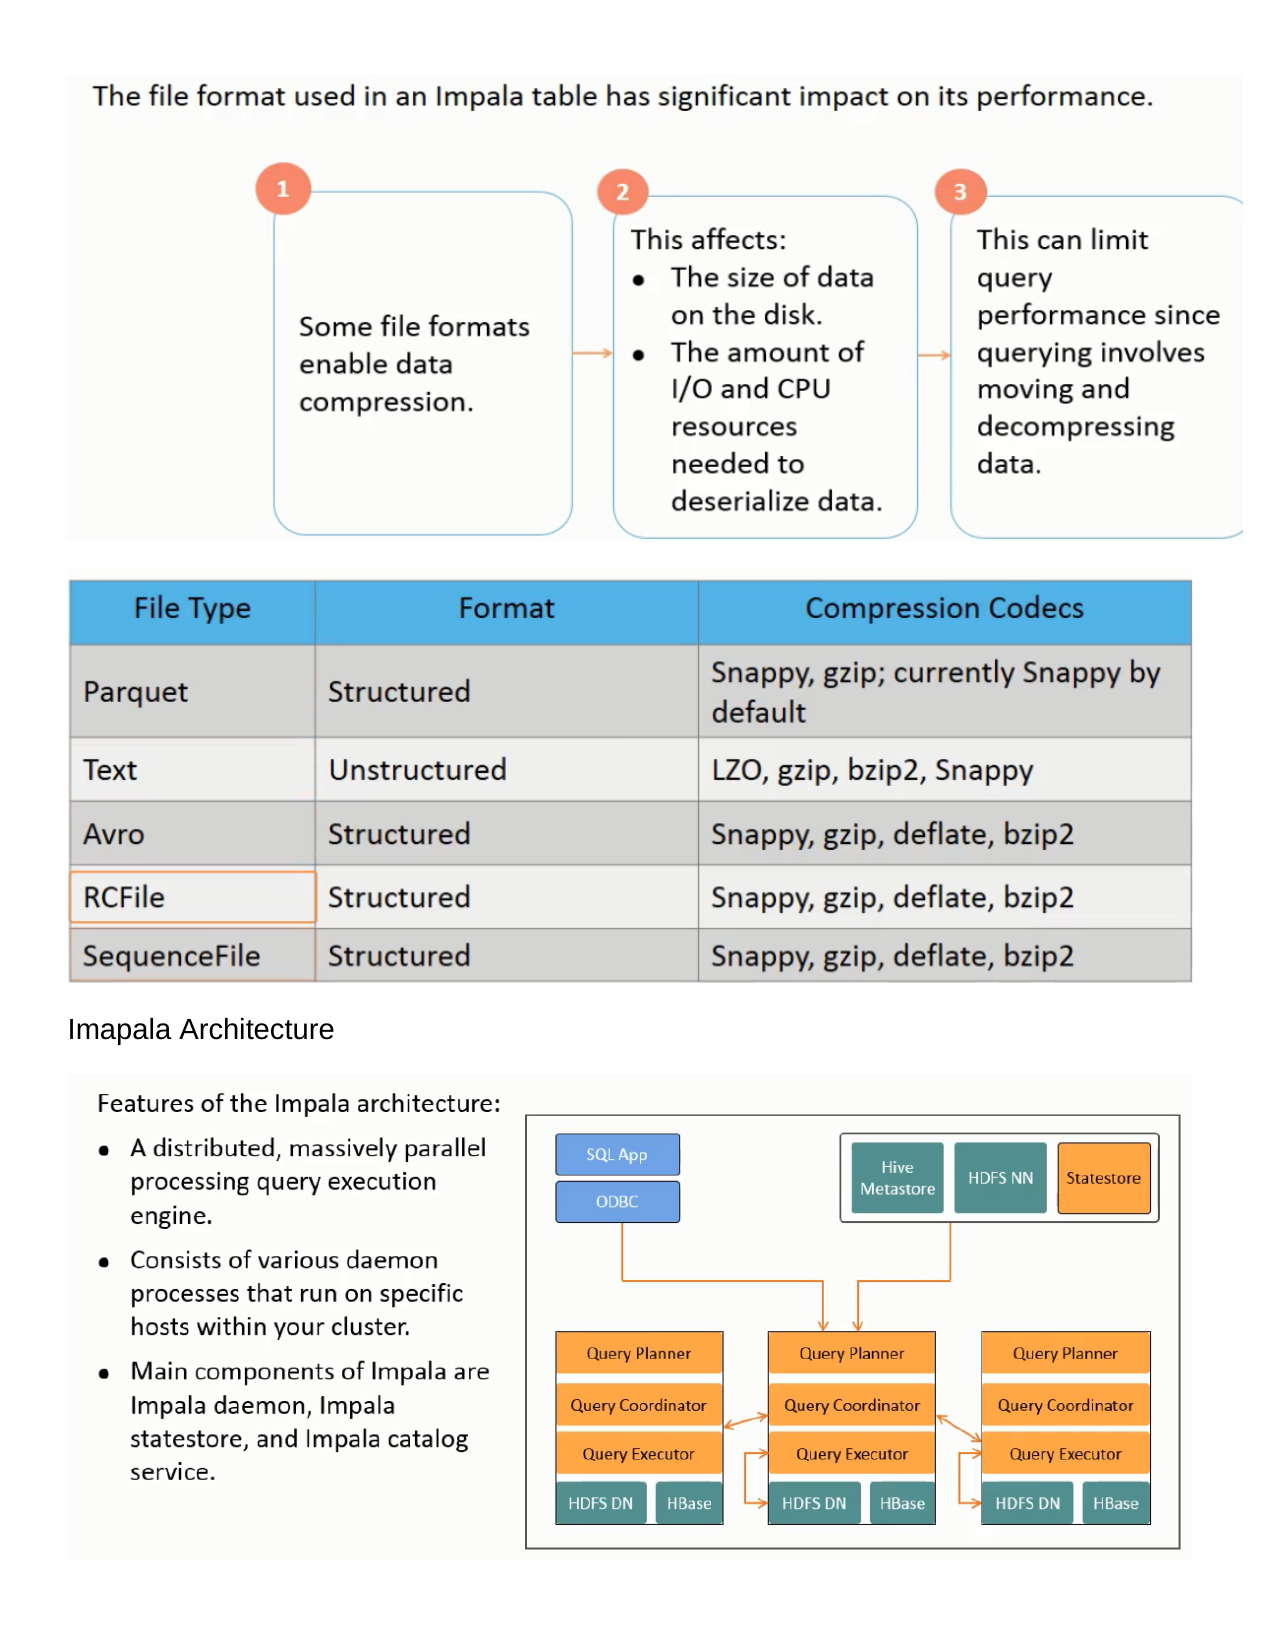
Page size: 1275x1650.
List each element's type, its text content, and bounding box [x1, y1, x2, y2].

picture [67, 75, 1244, 541]
picture [67, 569, 1193, 983]
picture [67, 1074, 1193, 1561]
text Imapala Architecture [67, 1012, 1200, 1045]
